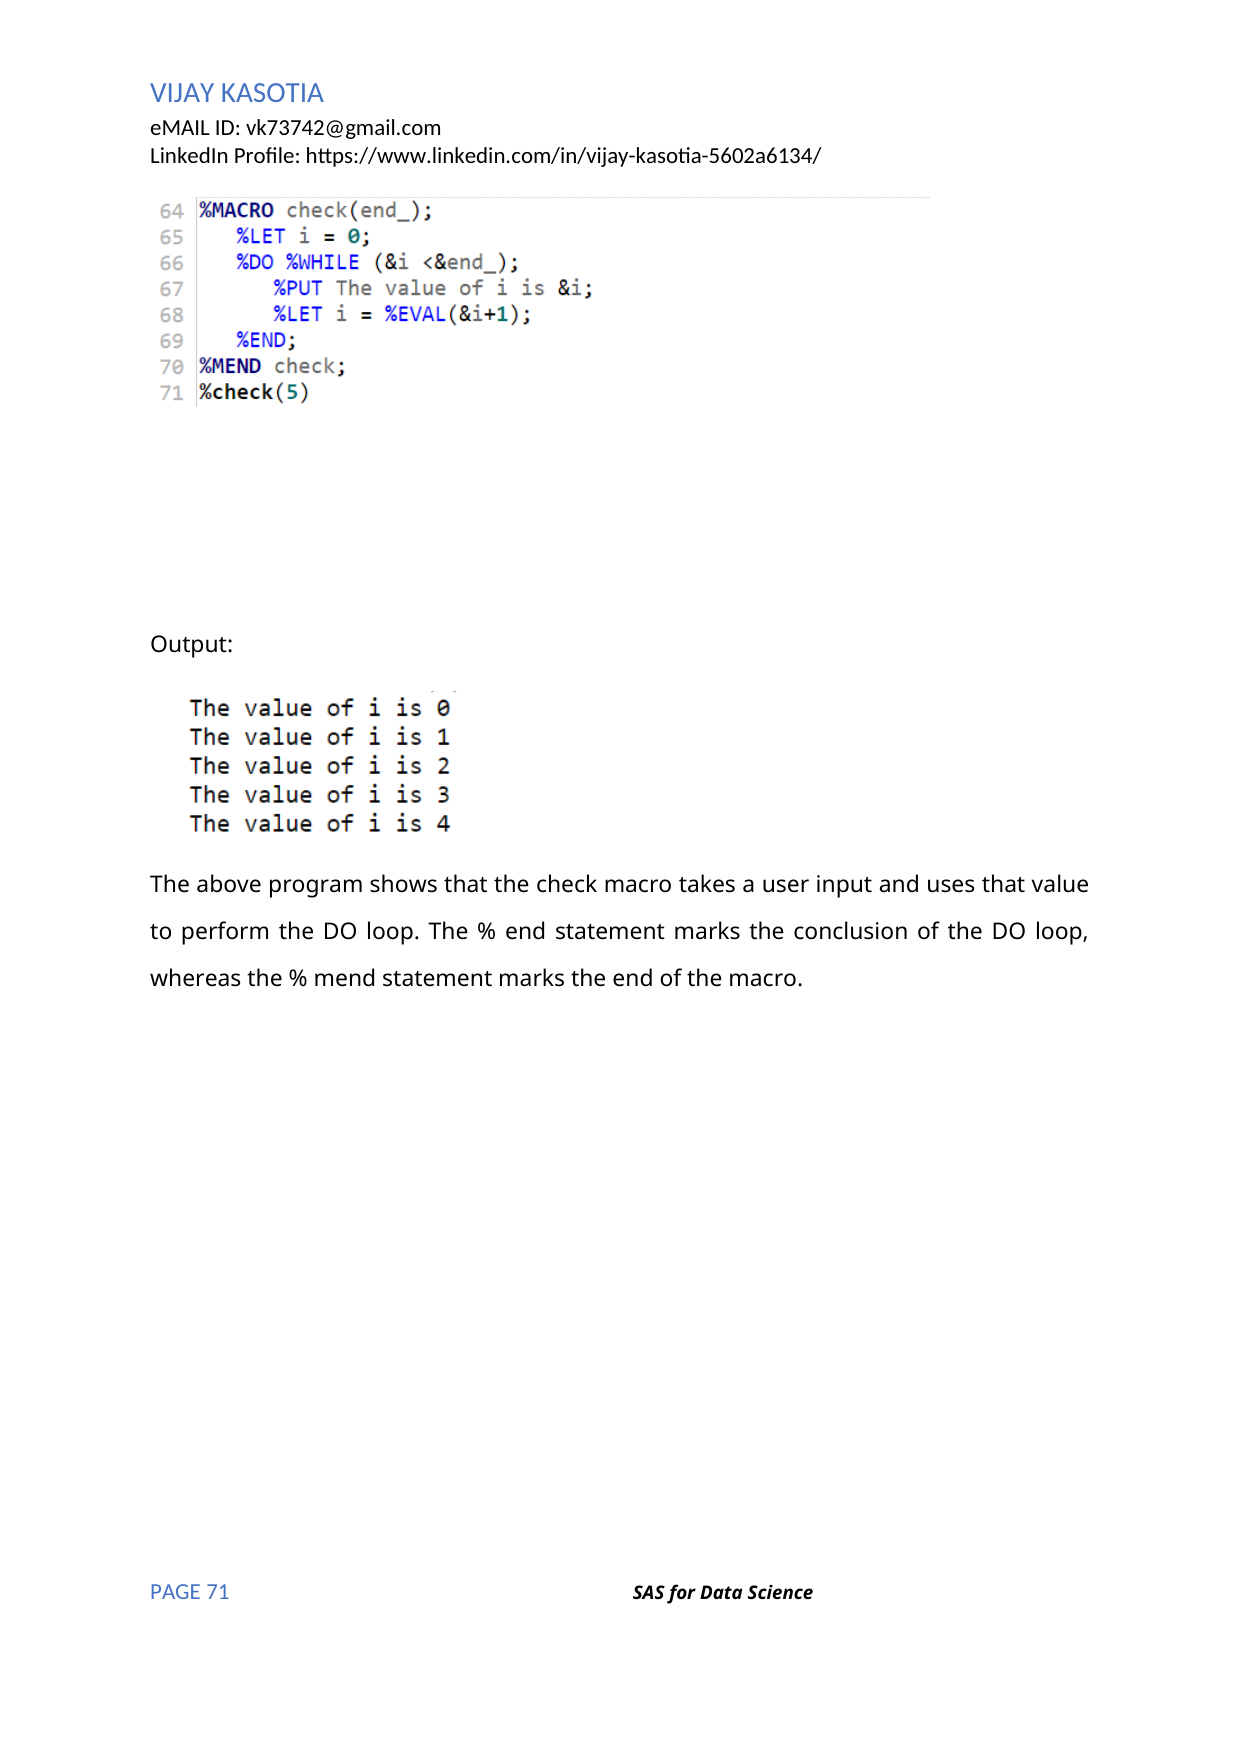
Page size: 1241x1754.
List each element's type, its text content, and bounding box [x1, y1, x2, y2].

picture [150, 197, 930, 407]
text Output: [150, 628, 1090, 659]
picture [150, 691, 984, 838]
text The above program shows that the check macro takes a user input and uses that value to perform the DO loop. The % end statement marks the conclusion of the DO loop, whereas the % mend statement marks the end of the macro. [150, 868, 1090, 993]
